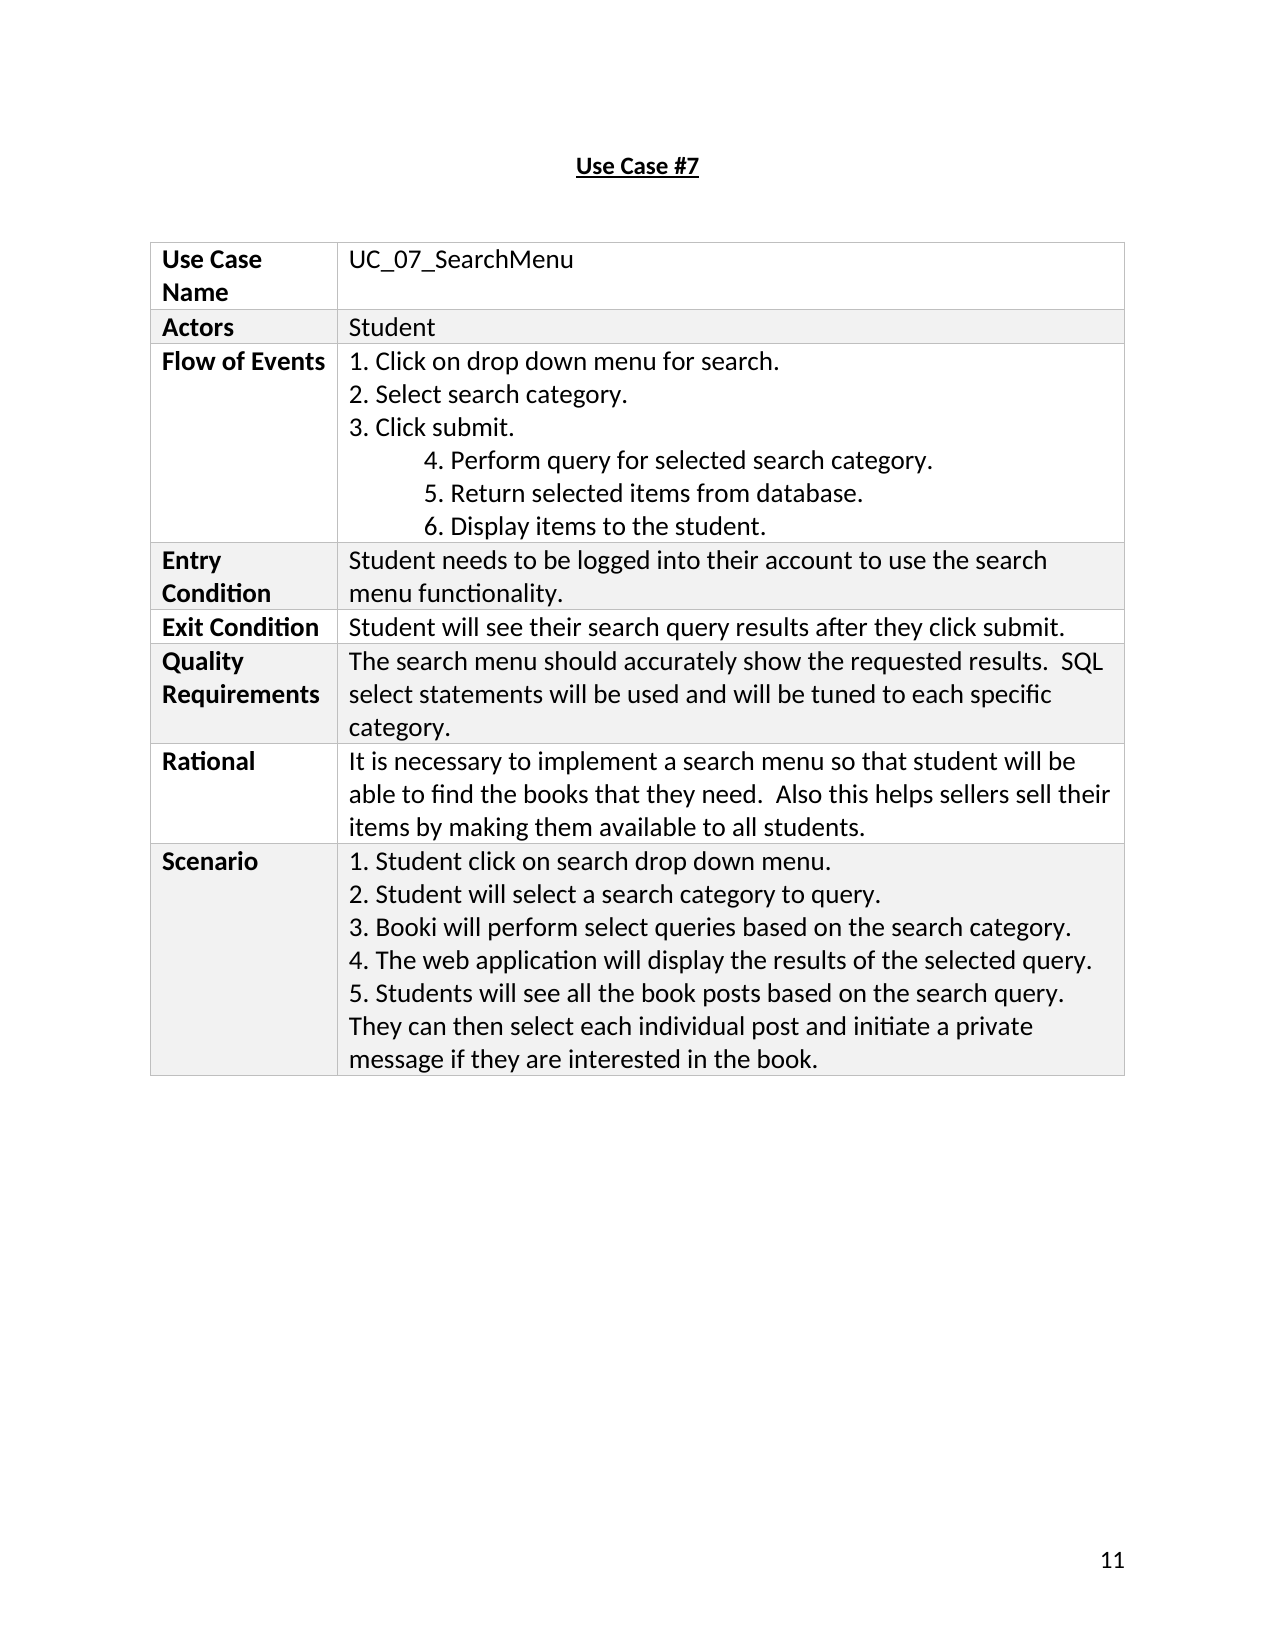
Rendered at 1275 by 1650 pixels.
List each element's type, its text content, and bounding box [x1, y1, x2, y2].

table_cell Flow of Events [151, 344, 337, 542]
table_cell Student needs to be logged into their account to use the search menu functionality. [338, 543, 1124, 609]
table_cell 1. Click on drop down menu for search. 2. Select search category. 3. Click submit. 4. Perform query for selected search category. 5. Return selected items from database. 6. Display items to the student. [338, 344, 1124, 542]
table_cell Exit Condition [151, 610, 337, 643]
table_cell 1. Student click on search drop down menu. 2. Student will select a search category to query. 3. Booki will perform select queries based on the search category. 4. The web application will display the results of the selected query. 5. Students will see all the book posts based on the search query. They can then select each individual post and initiate a private message if they are interested in the book. [338, 844, 1124, 1075]
table_cell Scenario [151, 844, 337, 1075]
table_cell Student will see their search query results after they click submit. [338, 610, 1124, 643]
table_header Use Case Name [151, 243, 337, 309]
table_cell Student [338, 310, 1124, 343]
table_cell Quality Requirements [151, 644, 337, 743]
text Use Case #7 [150, 150, 1125, 181]
table_cell Actors [151, 310, 337, 343]
table_header UC_07_SearchMenu [338, 243, 1124, 309]
table_cell Entry Condition [151, 543, 337, 609]
table_cell The search menu should accurately show the requested results. SQL select statements will be used and will be tuned to each specific category. [338, 644, 1124, 743]
table_cell It is necessary to implement a search menu so that student will be able to find the books that they need. Also this helps sellers sell their items by making them available to all students. [338, 744, 1124, 843]
table_cell Rational [151, 744, 337, 843]
